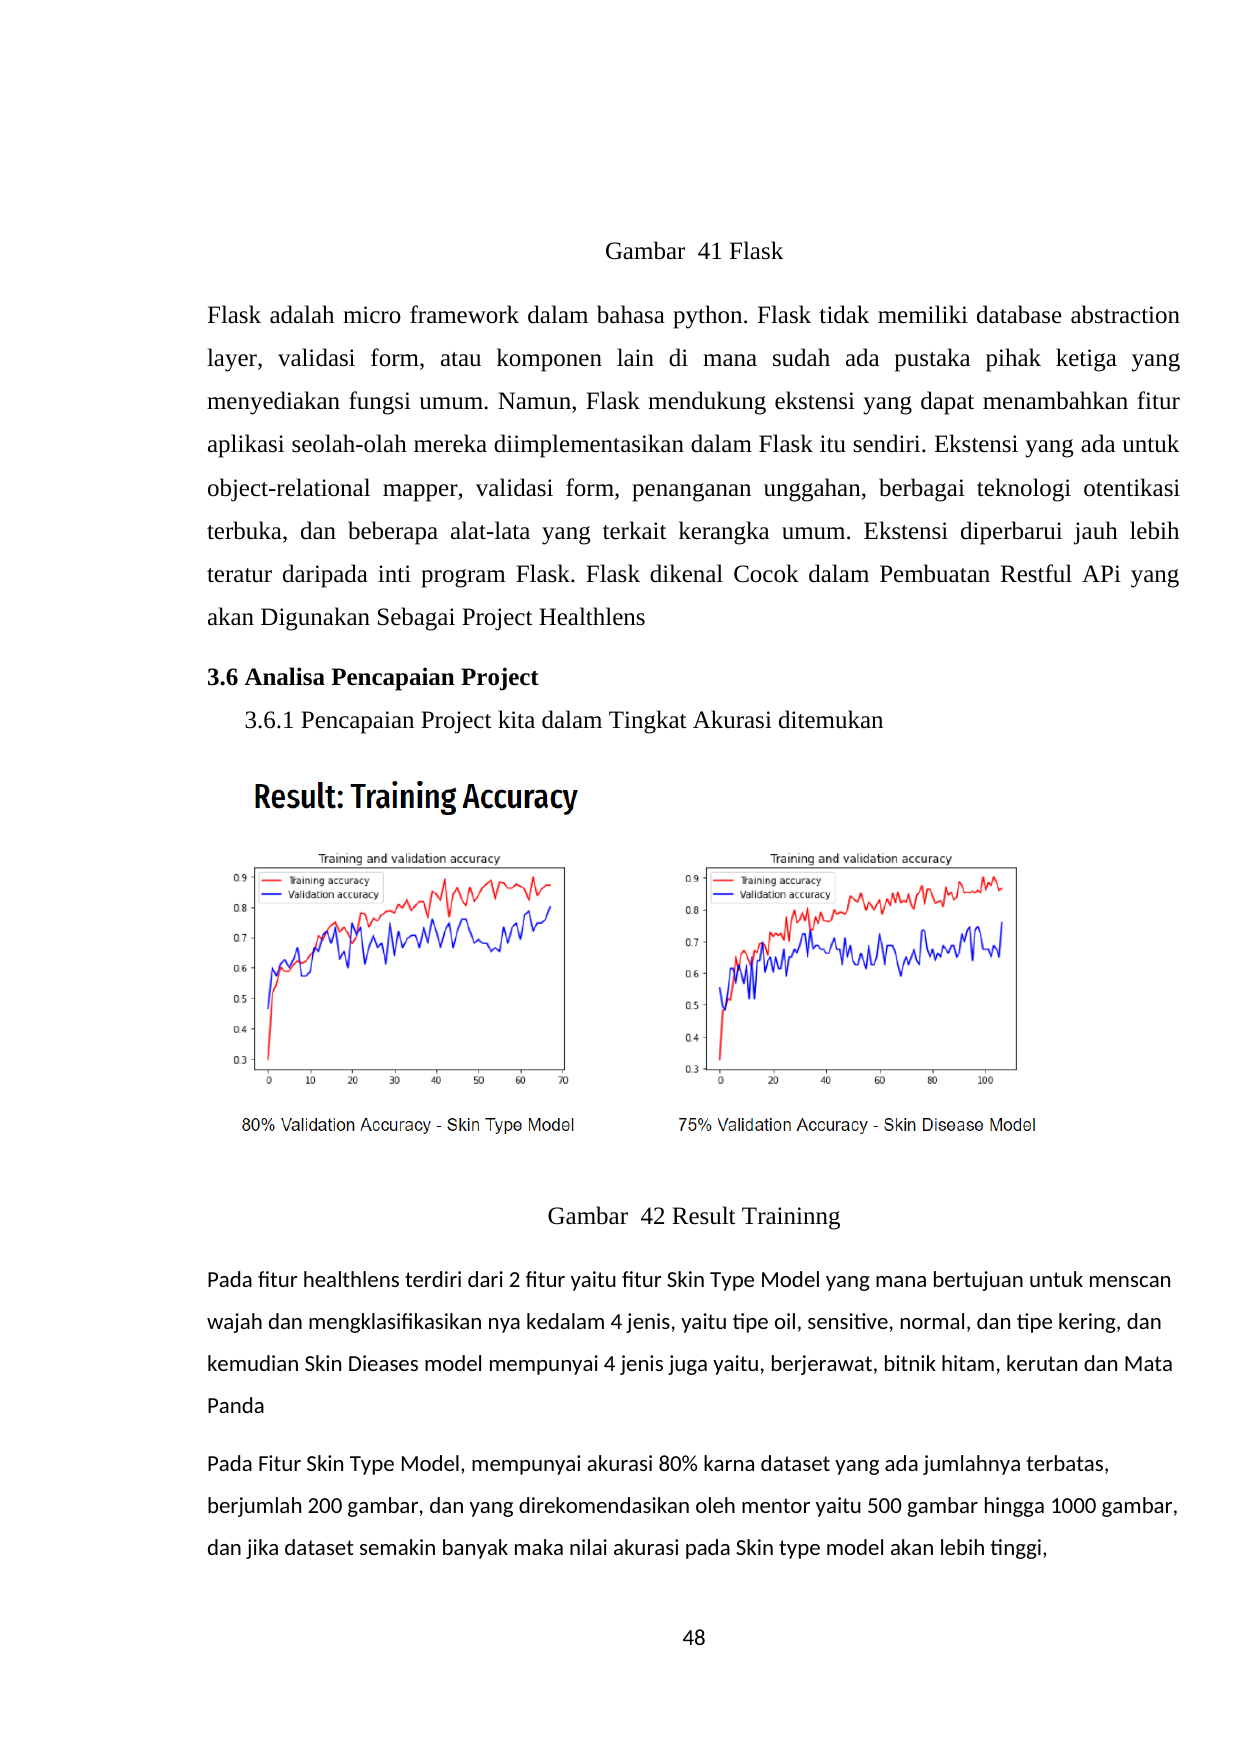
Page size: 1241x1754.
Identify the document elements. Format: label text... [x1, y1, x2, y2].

text Gambar 42 Result Traininng [207, 1201, 1181, 1230]
subtitle 3.6.1 Pencapaian Project kita dalam Tingkat Akurasi ditemukan [207, 705, 1032, 734]
text Gambar 41 Flask [207, 236, 1181, 265]
text Pada Fitur Skin Type Model, mempunyai akurasi 80% karna dataset yang ada jumlahnya terbatas, berjumlah 200 gambar, dan yang direkomendasikan oleh mentor yaitu 500 gambar hingga 1000 gambar, dan jika dataset semakin banyak maka nilai akurasi pada Skin type model akan lebih tinggi, [207, 1449, 1181, 1562]
picture [206, 748, 1063, 1171]
text Pada fitur healthlens terdiri dari 2 fitur yaitu fitur Skin Type Model yang mana bertujuan untuk menscan wajah dan mengklasifikasikan nya kedalam 4 jenis, yaitu tipe oil, sensitive, normal, dan tipe kering, dan kemudian Skin Dieases model mempunyai 4 jenis juga yaitu, berjerawat, bitnik hitam, kerutan dan Mata Panda [207, 1265, 1181, 1419]
text Flask adalah micro framework dalam bahasa python. Flask tidak memiliki database abstraction layer, validasi form, atau komponen lain di mana sudah ada pustaka pihak ketiga yang menyediakan fungsi umum. Namun, Flask mendukung ekstensi yang dapat menambahkan fitur aplikasi seolah-olah mereka diimplementasikan dalam Flask itu sendiri. Ekstensi yang ada untuk object-relational mapper, validasi form, penanganan unggahan, berbagai teknologi otentikasi terbuka, dan beberapa alat-lata yang terkait kerangka umum. Ekstensi diperbarui jauh lebih teratur daripada inti program Flask. Flask dikenal Cocok dalam Pembuatan Restful APi yang akan Digunakan Sebagai Project Healthlens [207, 300, 1181, 631]
subtitle 3.6 Analisa Pencapaian Project [207, 662, 1063, 691]
